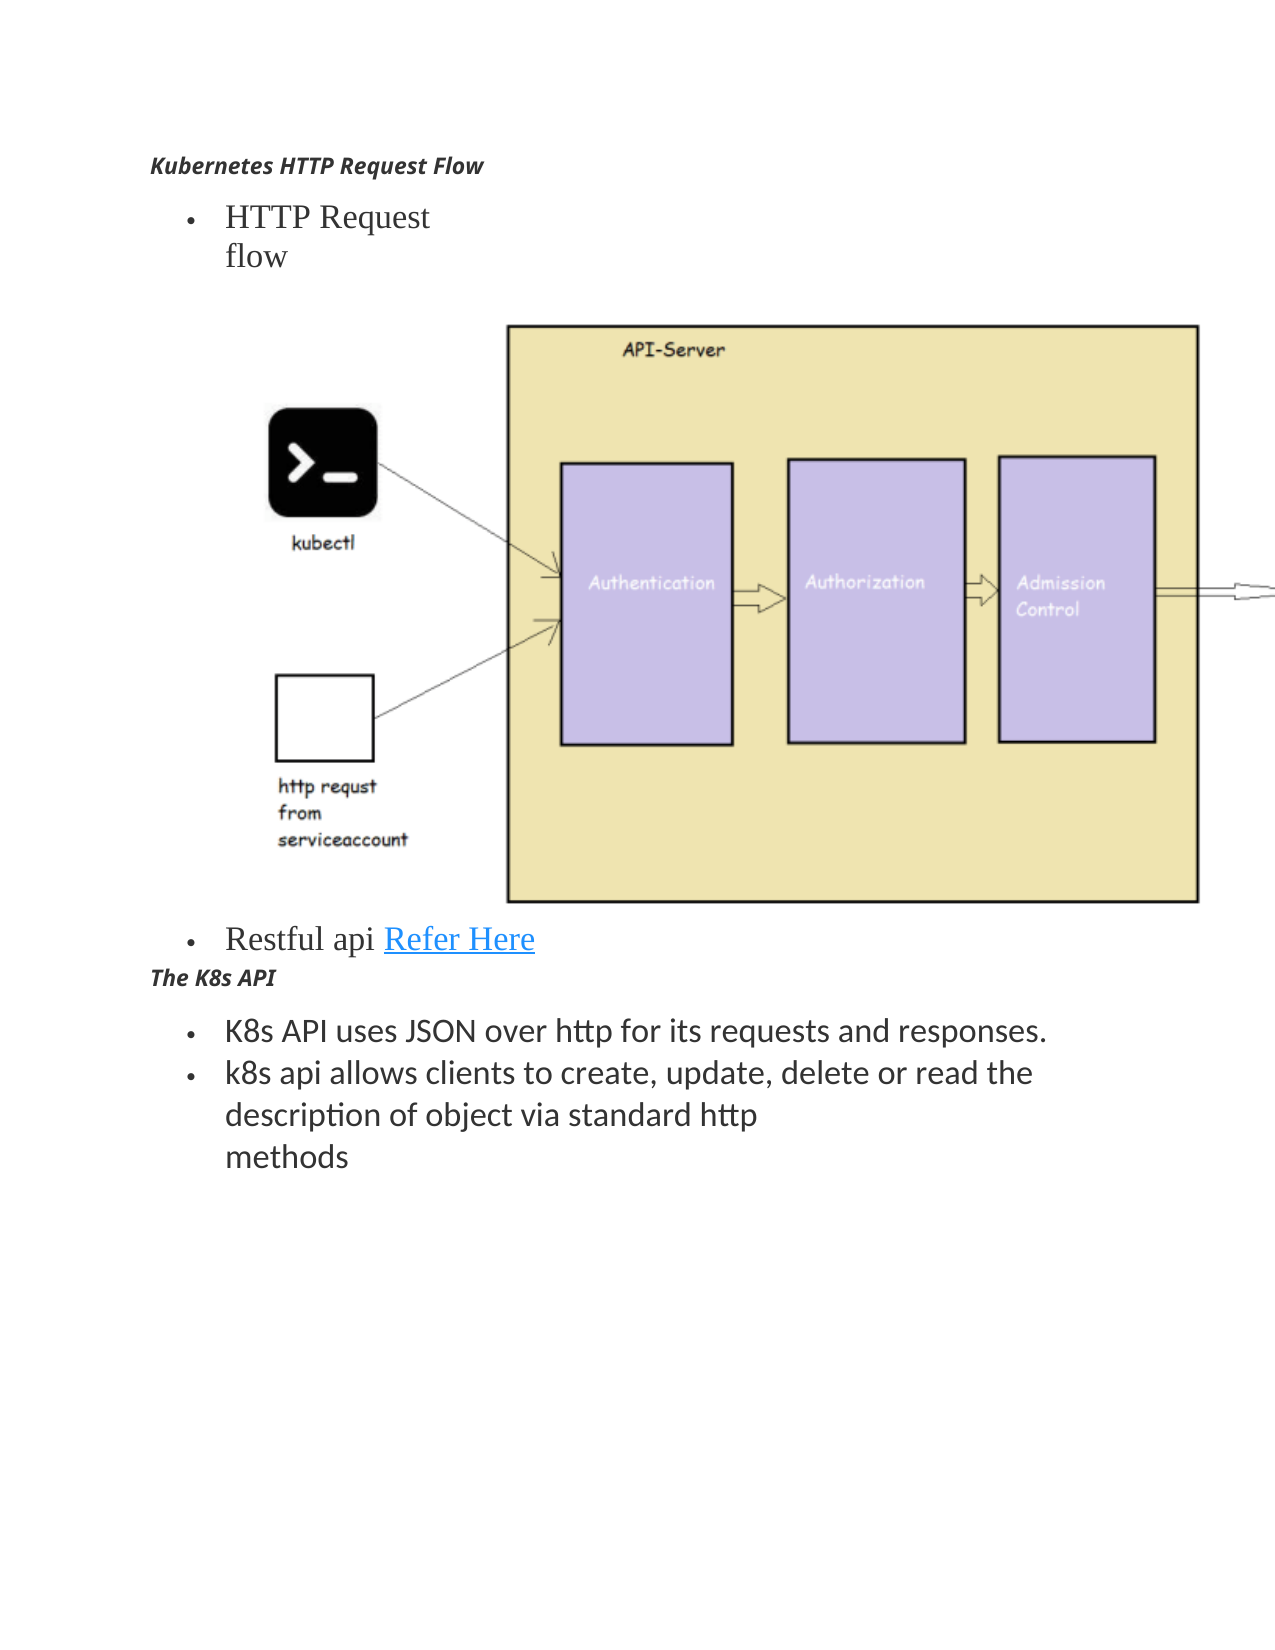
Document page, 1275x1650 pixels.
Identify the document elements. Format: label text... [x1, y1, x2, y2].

subtitle The K8s API [150, 962, 1125, 994]
picture [225, 275, 1275, 913]
list Restful api Refer Here [187, 918, 1125, 957]
list K8s API uses JSON over http for its requests and responses. [187, 1009, 1125, 1051]
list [187, 1051, 1125, 1177]
subtitle Kubernetes HTTP Request Flow [150, 150, 1125, 181]
